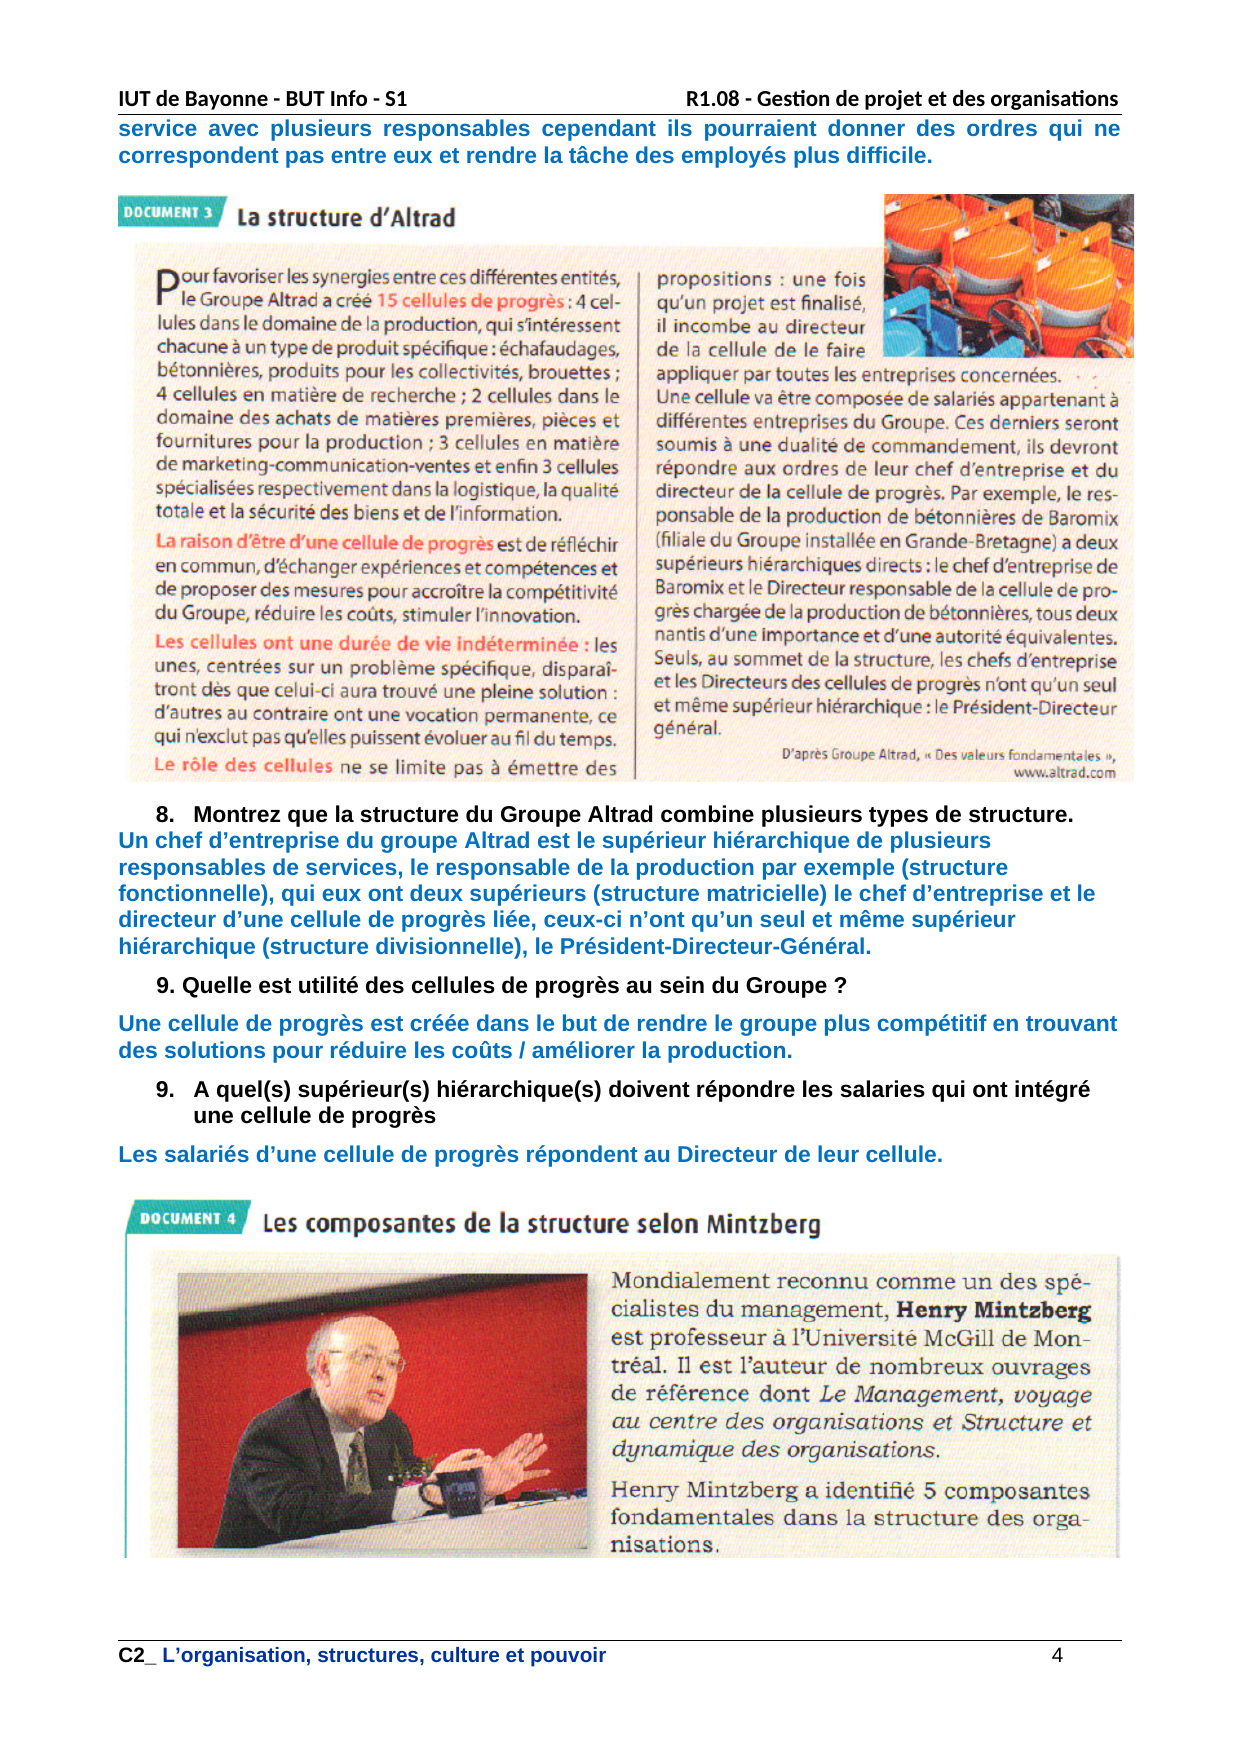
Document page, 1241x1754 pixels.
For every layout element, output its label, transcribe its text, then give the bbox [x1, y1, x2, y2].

text Les salariés d’une cellule de progrès répondent au Directeur de leur cellule. [118, 1141, 1122, 1167]
text Un chef d’entreprise du groupe Altrad est le supérieur hiérarchique de plusieurs responsables de services, le responsable de la production par exemple (structure fonctionnelle), qui eux ont deux supérieurs (structure matricielle) le chef d’entreprise et le directeur d’une cellule de progrès liée, ceux-ci n’ont qu’un seul et même supérieur hiérarchique (structure divisionnelle), le Président-Directeur-Général. [118, 827, 1122, 959]
picture [118, 194, 1135, 782]
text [118, 115, 1122, 168]
text Une cellule de progrès est créée dans le but de rendre le groupe plus compétitif en trouvant des solutions pour réduire les coûts / améliorer la production. [118, 1010, 1122, 1063]
picture [118, 1198, 1123, 1558]
list A quel(s) supérieur(s) hiérarchique(s) doivent répondre les salaries qui ont intégré une cellule de progrès [156, 1076, 1122, 1128]
text 9. Quelle est utilité des cellules de progrès au sein du Groupe ? [118, 972, 1122, 998]
list Montrez que la structure du Groupe Altrad combine plusieurs types de structure. [156, 801, 1122, 827]
